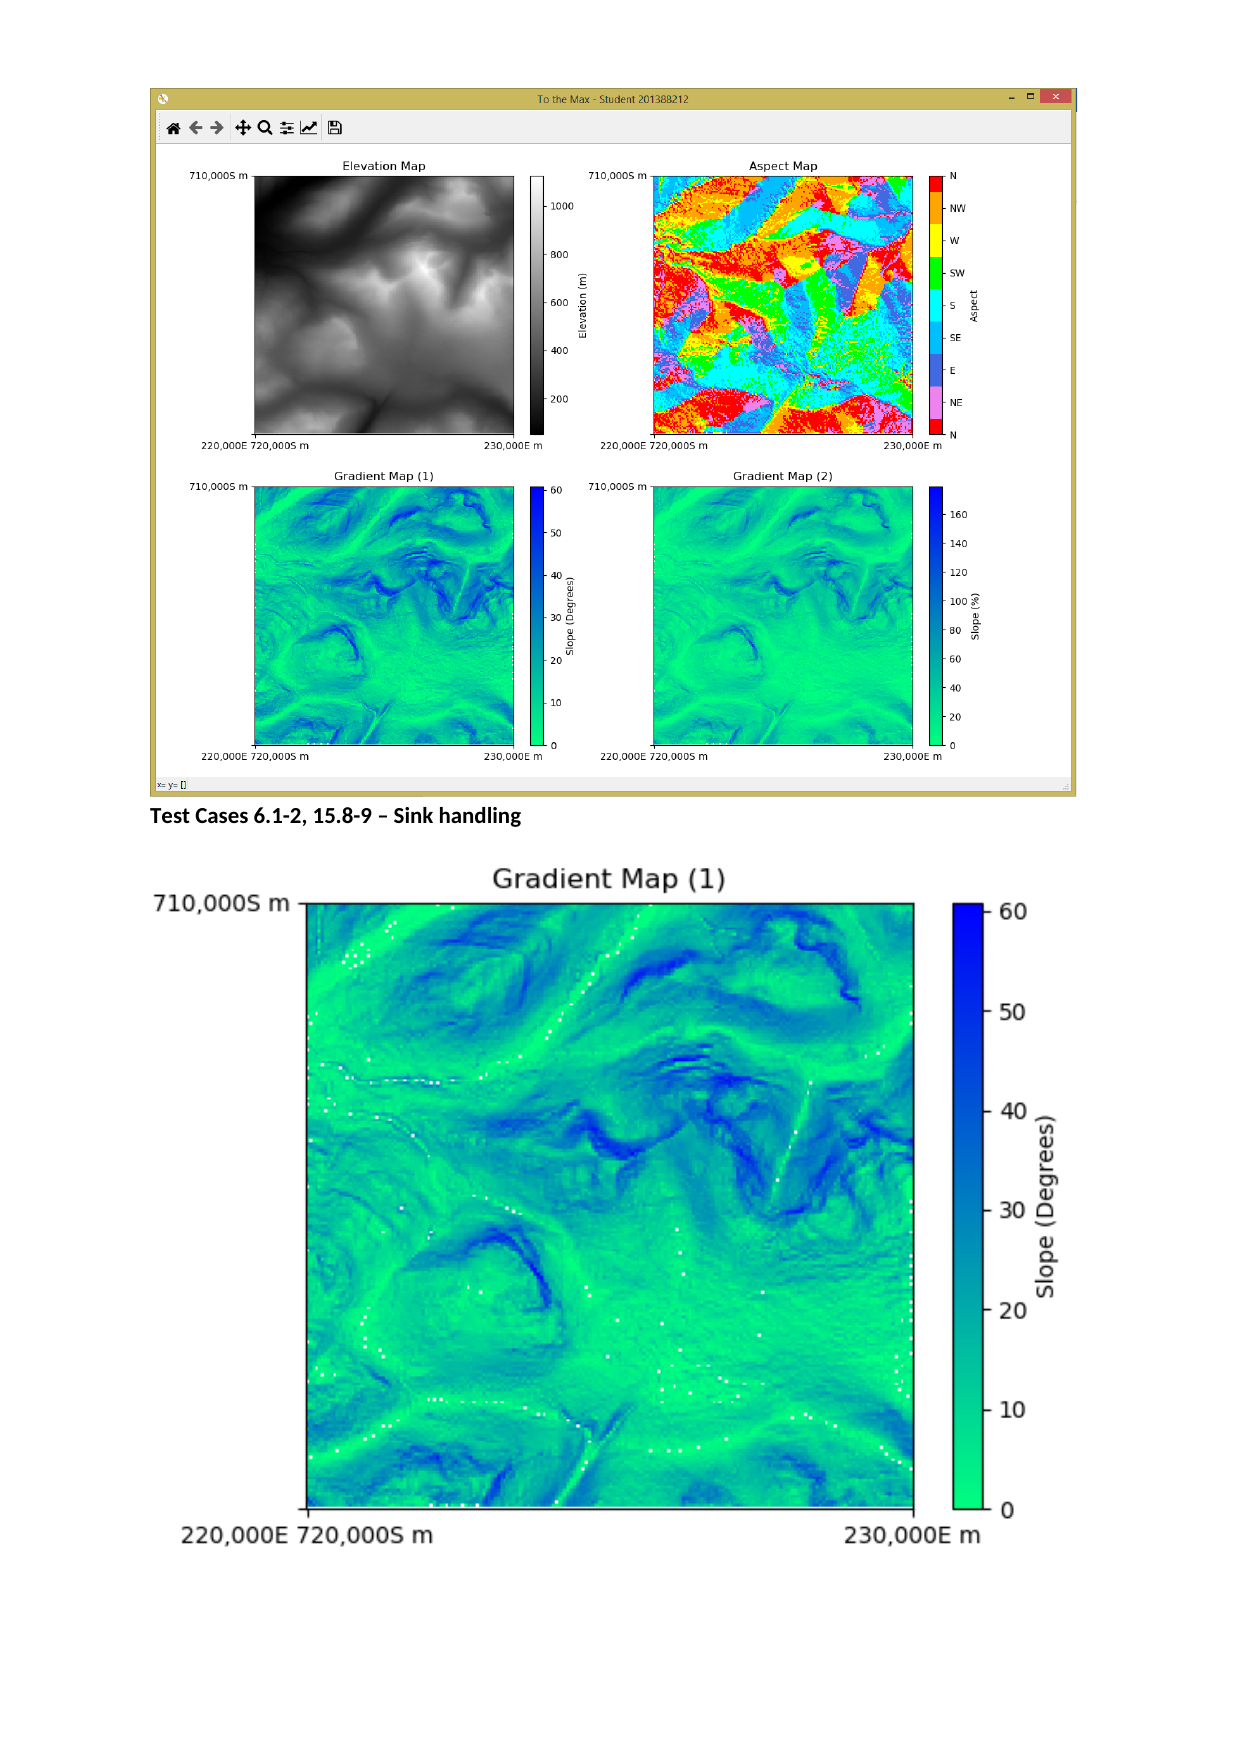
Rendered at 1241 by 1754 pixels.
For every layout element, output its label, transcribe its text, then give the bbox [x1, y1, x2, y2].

picture [150, 88, 1078, 797]
picture [150, 854, 1078, 1563]
